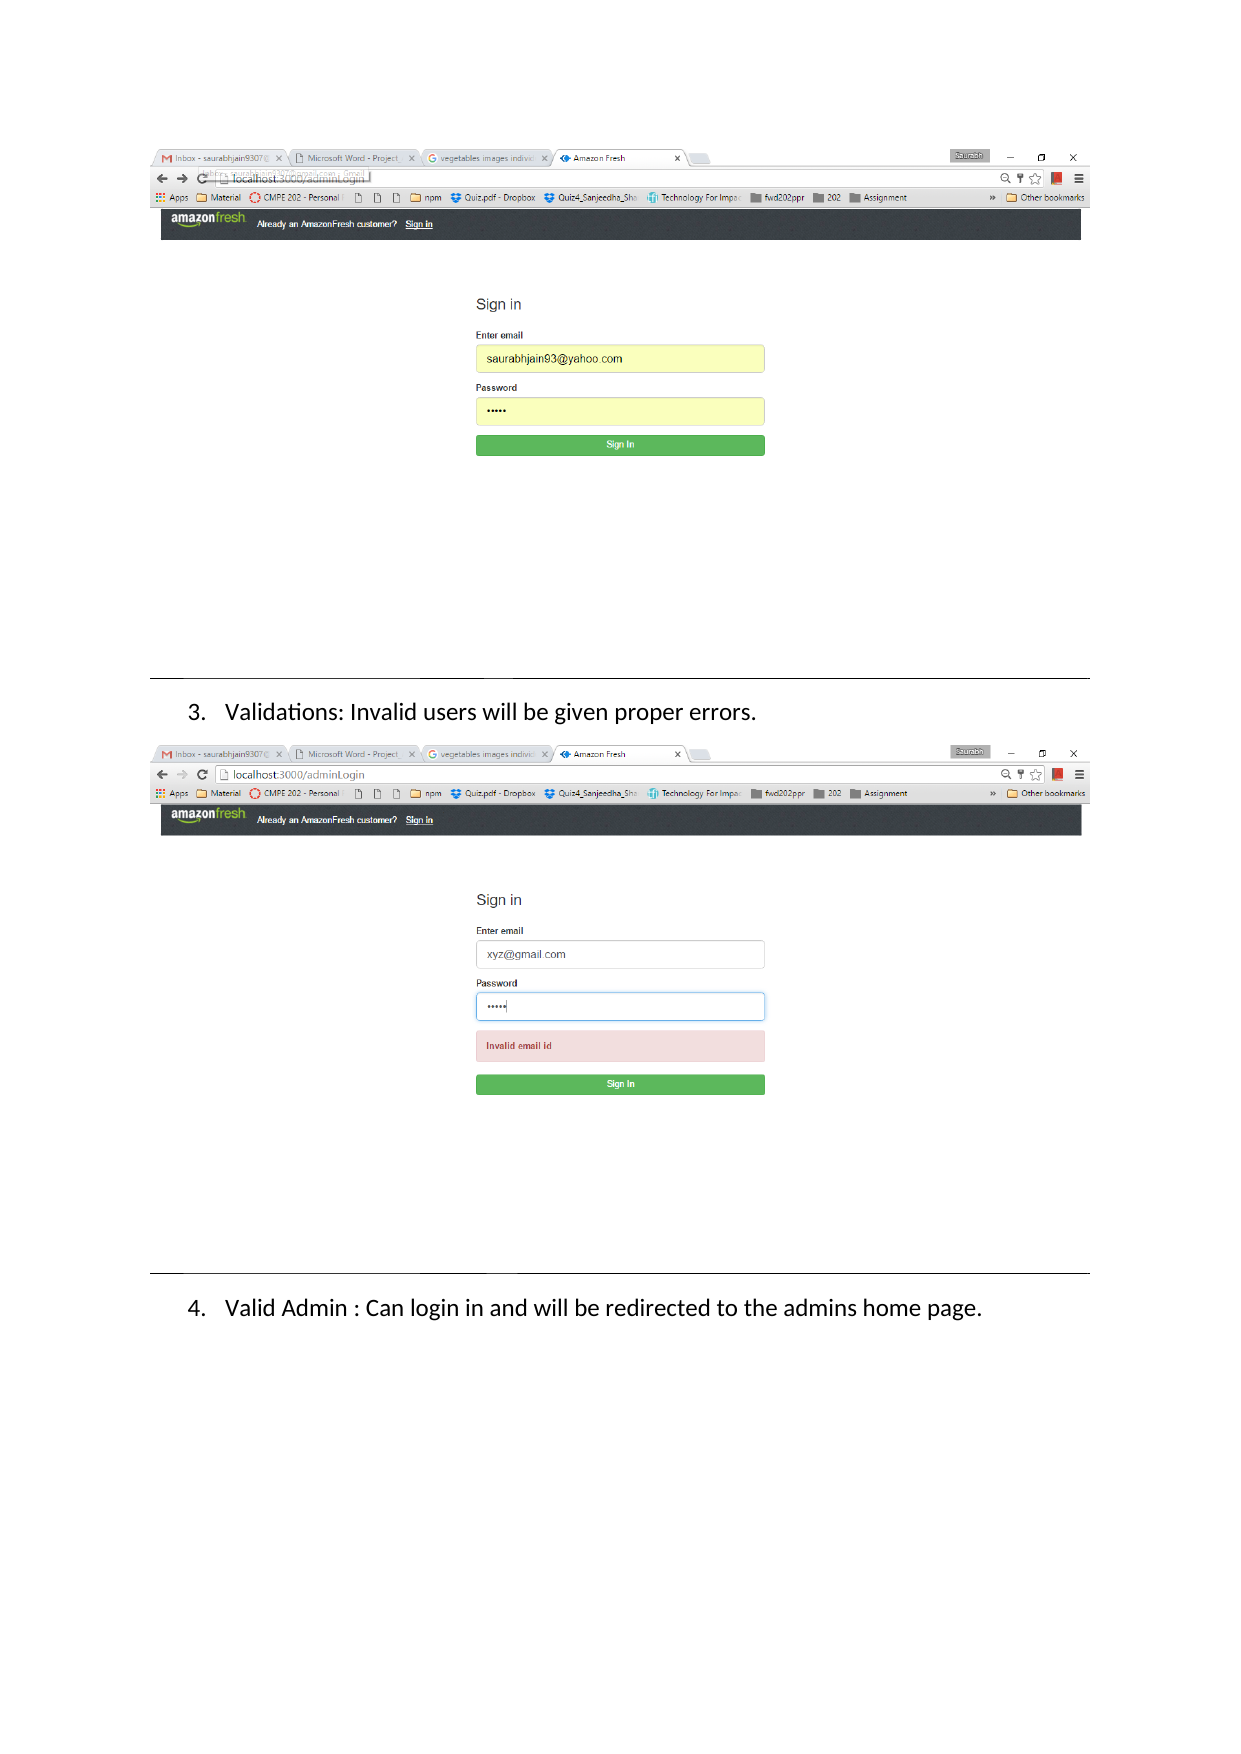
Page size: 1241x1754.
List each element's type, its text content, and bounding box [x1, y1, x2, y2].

list Validations: Invalid users will be given proper errors. [187, 697, 1090, 727]
picture [150, 745, 1090, 1274]
list Valid Admin : Can login in and will be redirected to the admins home page. [187, 1292, 1090, 1323]
picture [150, 149, 1090, 679]
